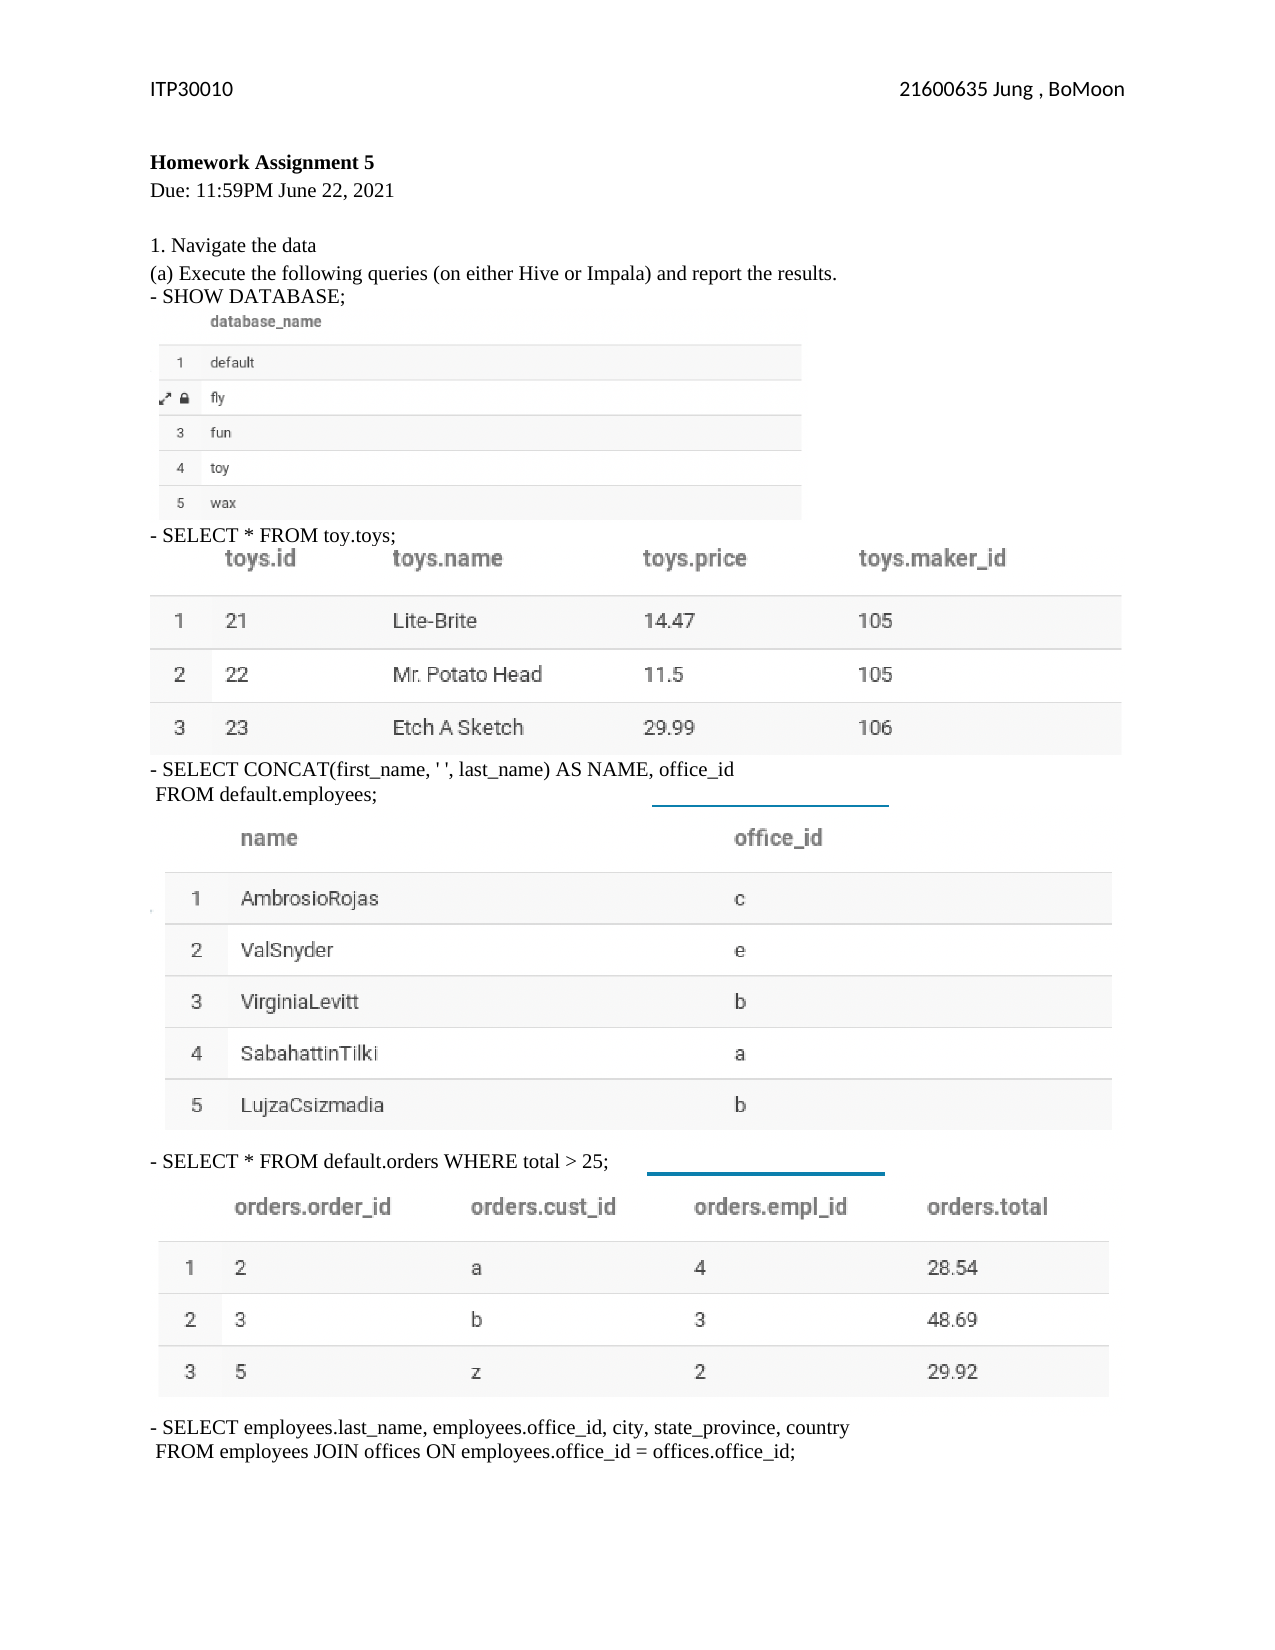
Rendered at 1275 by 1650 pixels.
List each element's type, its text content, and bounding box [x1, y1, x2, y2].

text - SELECT CONCAT(first_name, ' ', last_name) AS NAME, office_id [150, 758, 1125, 781]
text (a) Execute the following queries (on either Hive or Impala) and report the results. [150, 260, 1125, 284]
picture [150, 1172, 1125, 1416]
text - SELECT * FROM default.orders WHERE total > 25; [150, 1149, 1125, 1172]
text 1. Navigate the data [150, 233, 1125, 257]
text - SELECT employees.last_name, employees.office_id, city, state_province, country [150, 1416, 1125, 1439]
picture [150, 308, 808, 523]
text FROM default.employees; [150, 781, 1125, 805]
picture [150, 546, 1125, 758]
picture [150, 805, 1125, 1149]
text - SHOW DATABASE; [150, 284, 1125, 308]
text Due: 11:59PM June 22, 2021 [150, 178, 1125, 202]
text FROM employees JOIN offices ON employees.office_id = offices.office_id; [150, 1439, 1125, 1463]
text Homework Assignment 5 [150, 150, 1125, 174]
text - SELECT * FROM toy.toys; [150, 523, 1125, 546]
